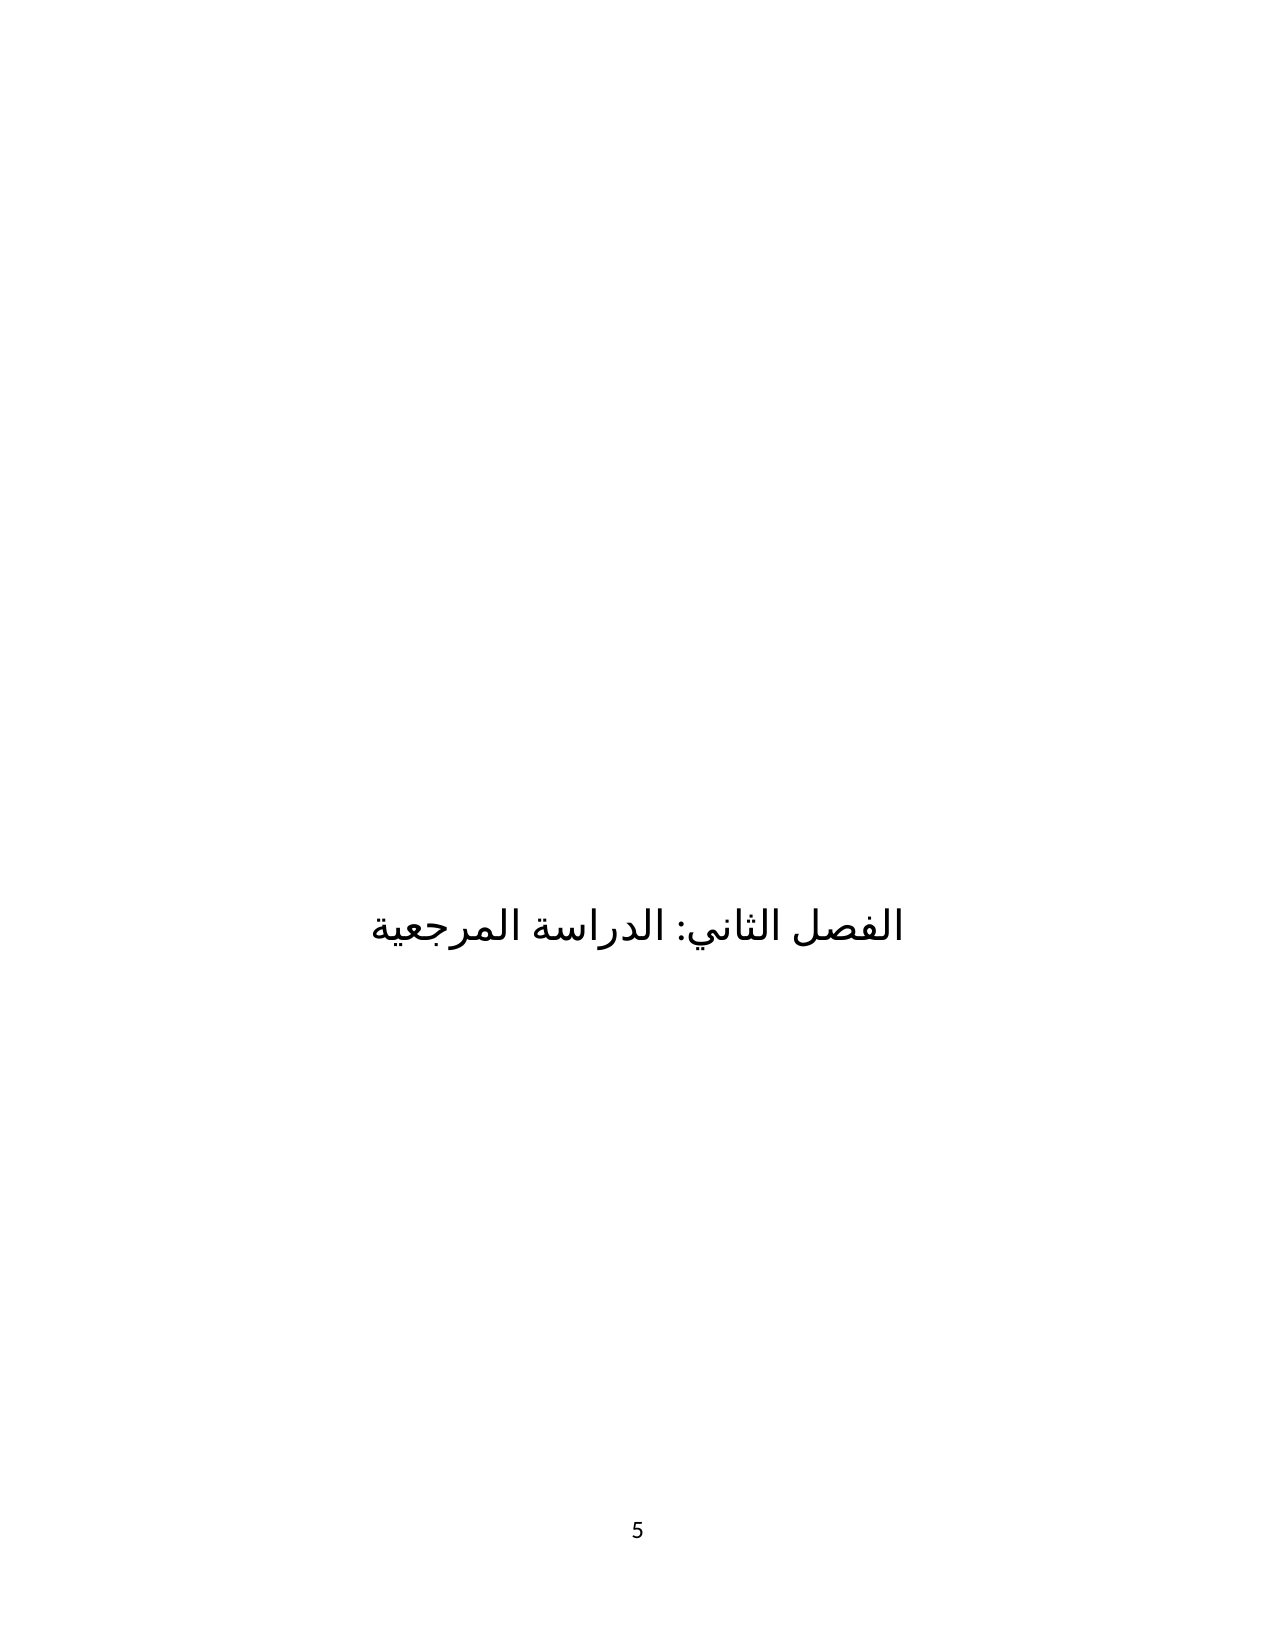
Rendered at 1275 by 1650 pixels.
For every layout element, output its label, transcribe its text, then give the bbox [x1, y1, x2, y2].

subtitle الفصل الثاني: الدراسة المرجعية [150, 900, 1125, 951]
